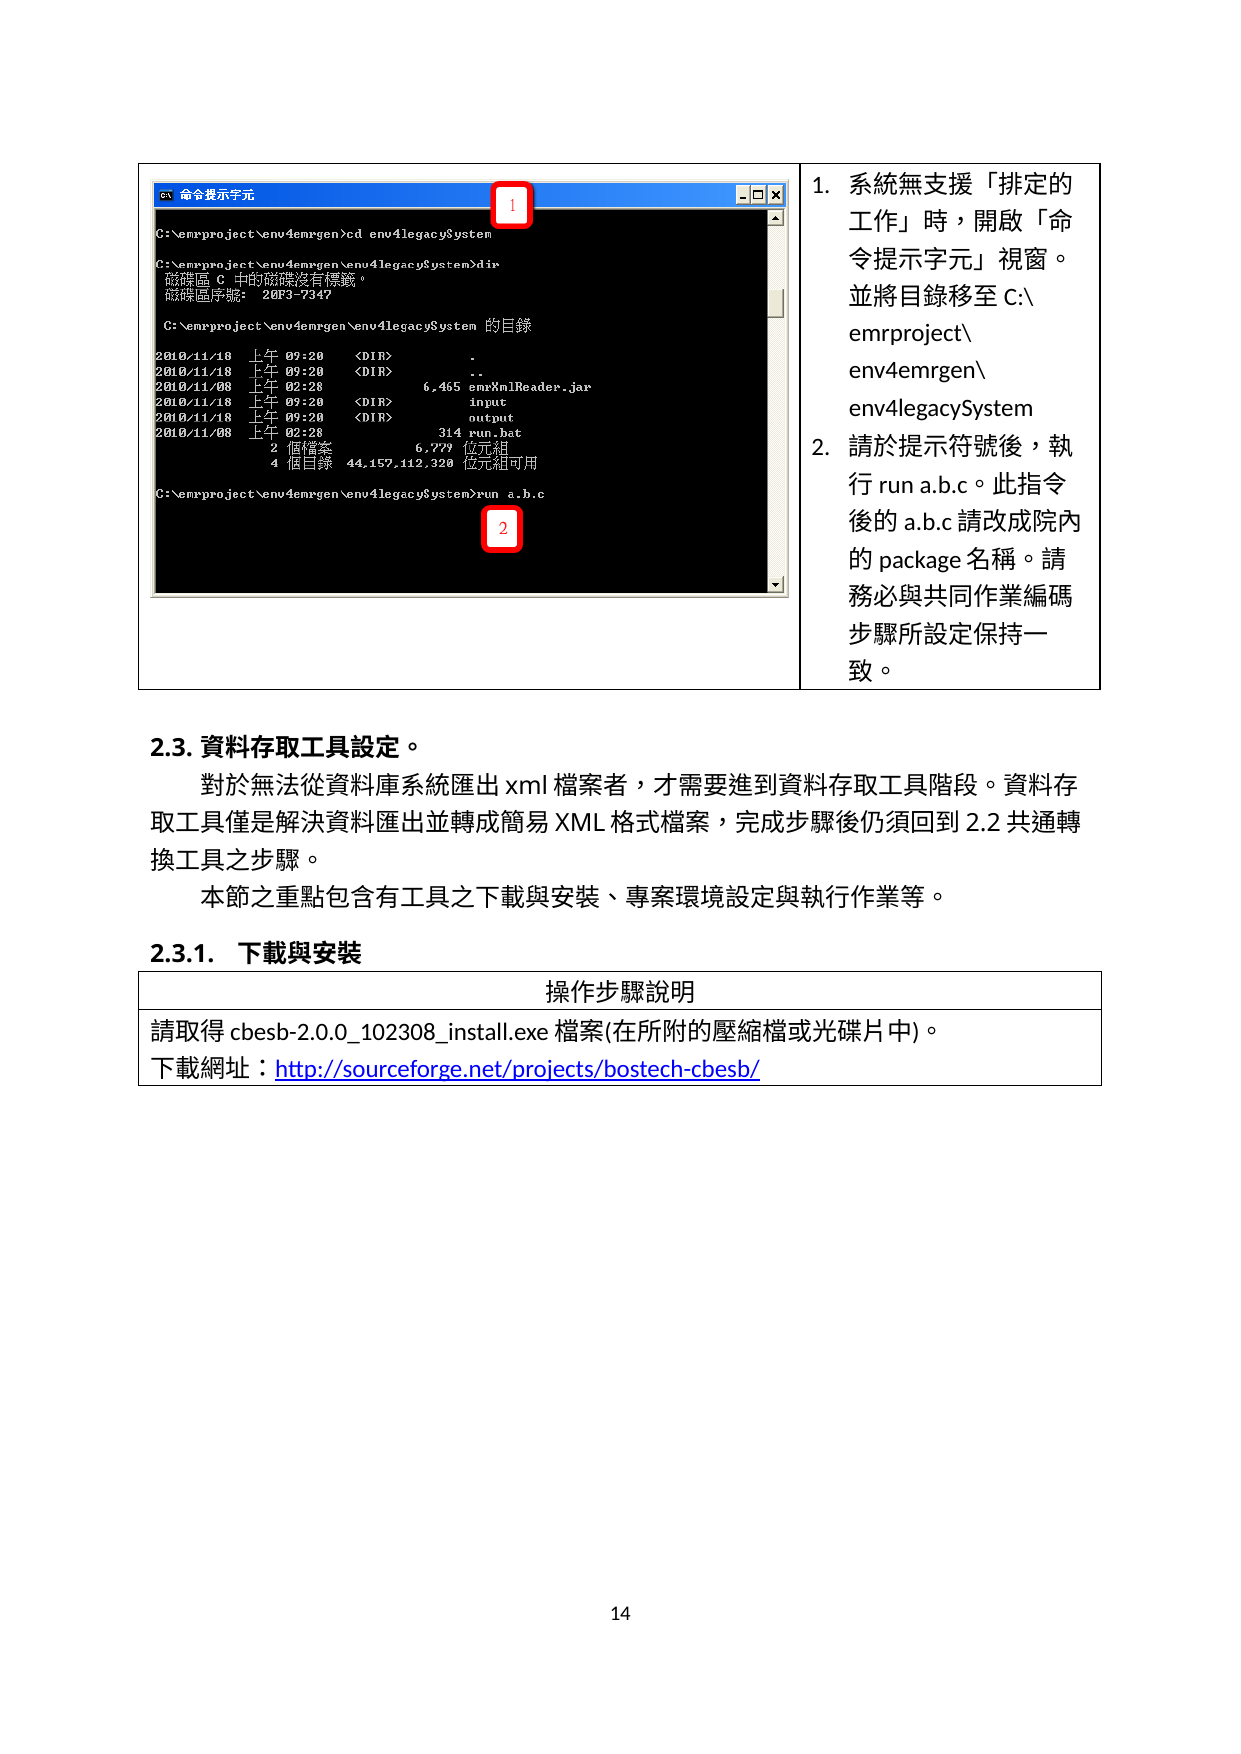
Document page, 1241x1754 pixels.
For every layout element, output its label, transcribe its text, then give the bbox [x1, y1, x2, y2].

subtitle 資料存取工具設定。 [150, 727, 1090, 764]
picture [150, 179, 789, 598]
table_cell [139, 164, 799, 688]
text 對於無法從資料庫系統匯出xml檔案者，才需要進到資料存取工具階段。資料存取工具僅是解決資料匯出並轉成簡易XML格式檔案，完成步驟後仍須回到2.2共通轉換工具之步驟。 [150, 764, 1090, 877]
subtitle 下載與安裝 [150, 933, 1090, 971]
table_cell 請取得cbesb-2.0.0_102308_install.exe檔案(在所附的壓縮檔或光碟片中)。 下載網址：http://sourceforge.net/projects/bostech-cbesb/ [139, 1010, 1101, 1085]
text 本節之重點包含有工具之下載與安裝、專案環境設定與執行作業等。 [150, 877, 1090, 914]
table_cell 系統無支援「排定的工作」時，開啟「命令提示字元」視窗。並將目錄移至C:\emrproject\env4emrgen\env4legacySystem 請於提示符號後，執行run a.b.c。此指令後的a.b.c請改成院內的package名稱。請務必與共同作業編碼步驟所設定保持一致。 [801, 164, 1099, 688]
table_header 操作步驟說明 [139, 972, 1101, 1009]
